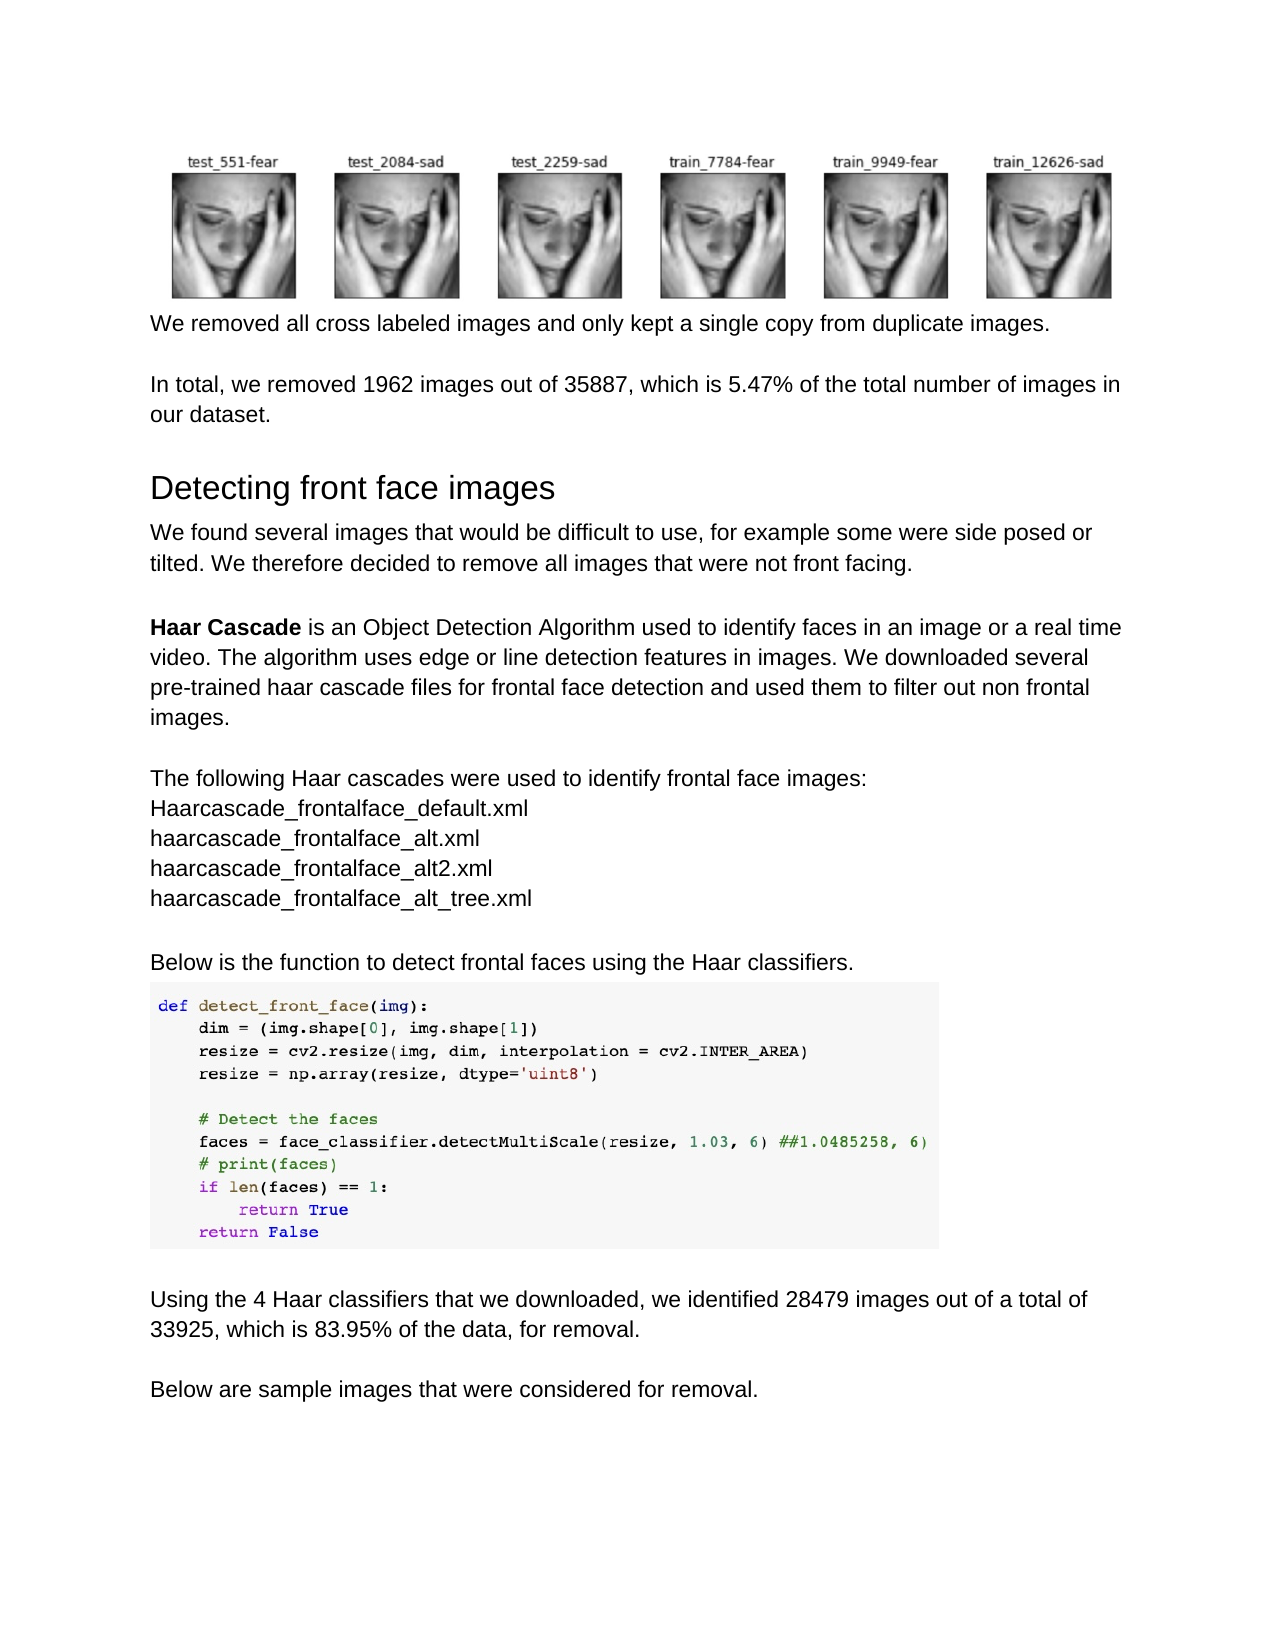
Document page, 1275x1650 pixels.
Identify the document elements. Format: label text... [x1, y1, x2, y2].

text Below are sample images that were considered for removal. [150, 1376, 1125, 1403]
text We removed all cross labeled images and only kept a single copy from duplicate images. [150, 310, 1125, 336]
text haarcascade_frontalface_alt2.xml [150, 855, 1125, 881]
subtitle Detecting front face images [150, 468, 1125, 507]
text Haar Cascade is an Object Detection Algorithm used to identify faces in an image or a real time video. The algorithm uses edge or line detection features in images. We downloaded several pre-trained haar cascade files for frontal face detection and used them to filter out non frontal images. [150, 613, 1125, 730]
picture [150, 979, 940, 1249]
text haarcascade_frontalface_alt.xml [150, 825, 1125, 851]
text We found several images that would be difficult to use, for example some were side posed or tilted. We therefore decided to remove all images that were not front facing. [150, 519, 1125, 576]
text Haarcascade_frontalface_default.xml [150, 795, 1125, 821]
text Below is the function to detect frontal faces using the Haar classifiers. [150, 949, 1125, 976]
text haarcascade_frontalface_alt_tree.xml [150, 885, 1125, 912]
text Using the 4 Haar classifiers that we downloaded, we identified 28479 images out of a total of 33925, which is 83.95% of the data, for removal. [150, 1286, 1125, 1342]
text The following Haar cascades were used to identify frontal face images: [150, 764, 1125, 791]
text In total, we removed 1962 images out of 35887, which is 5.47% of the total number of images in our dataset. [150, 371, 1125, 427]
picture [150, 150, 1125, 307]
